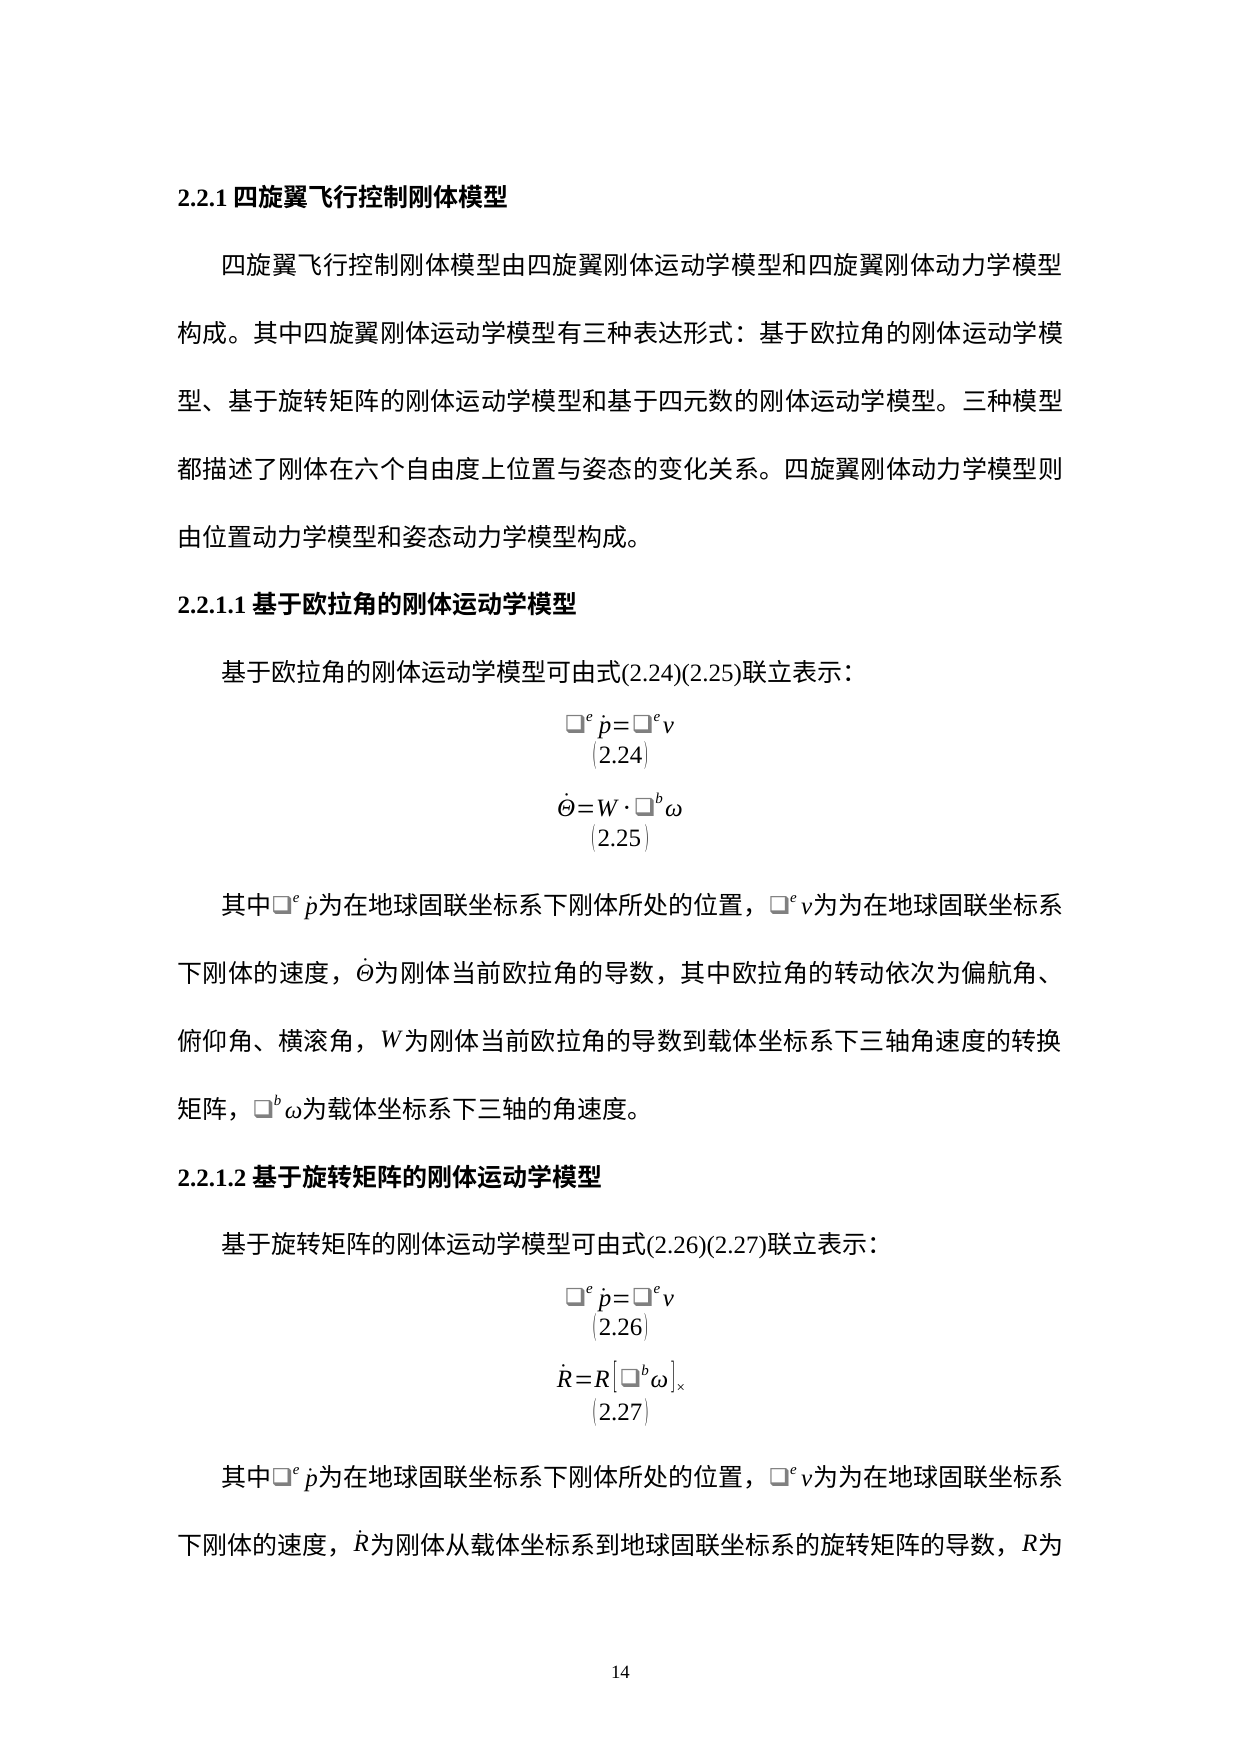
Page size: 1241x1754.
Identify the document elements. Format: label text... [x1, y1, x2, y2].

text 基于欧拉角的刚体运动学模型可由式(2.24)(2.25)联立表示： [177, 637, 1063, 705]
text 四旋翼飞行控制刚体模型由四旋翼刚体运动学模型和四旋翼刚体动力学模型构成。其中四旋翼刚体运动学模型有三种表达形式：基于欧拉角的刚体运动学模型、基于旋转矩阵的刚体运动学模型和基于四元数的刚体运动学模型。三种模型都描述了刚体在六个自由度上位置与姿态的变化关系。四旋翼刚体动力学模型则由位置动力学模型和姿态动力学模型构成。 [177, 229, 1063, 569]
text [177, 1442, 1063, 1577]
text 基于旋转矩阵的刚体运动学模型可由式(2.26)(2.27)联立表示： [177, 1209, 1063, 1277]
text 2.2.1.2 基于旋转矩阵的刚体运动学模型 [177, 1141, 1063, 1209]
text 其中为在地球固联坐标系下刚体所处的位置，为为在地球固联坐标系下刚体的速度，为刚体当前欧拉角的导数，其中欧拉角的转动依次为偏航角、俯仰角、横滚角，为刚体当前欧拉角的导数到载体坐标系下三轴角速度的转换矩阵，为载体坐标系下三轴的角速度。 [177, 869, 1063, 1141]
text 2.2.1.1 基于欧拉角的刚体运动学模型 [177, 569, 1063, 637]
text 2.2.1 四旋翼飞行控制刚体模型 [177, 162, 1063, 229]
